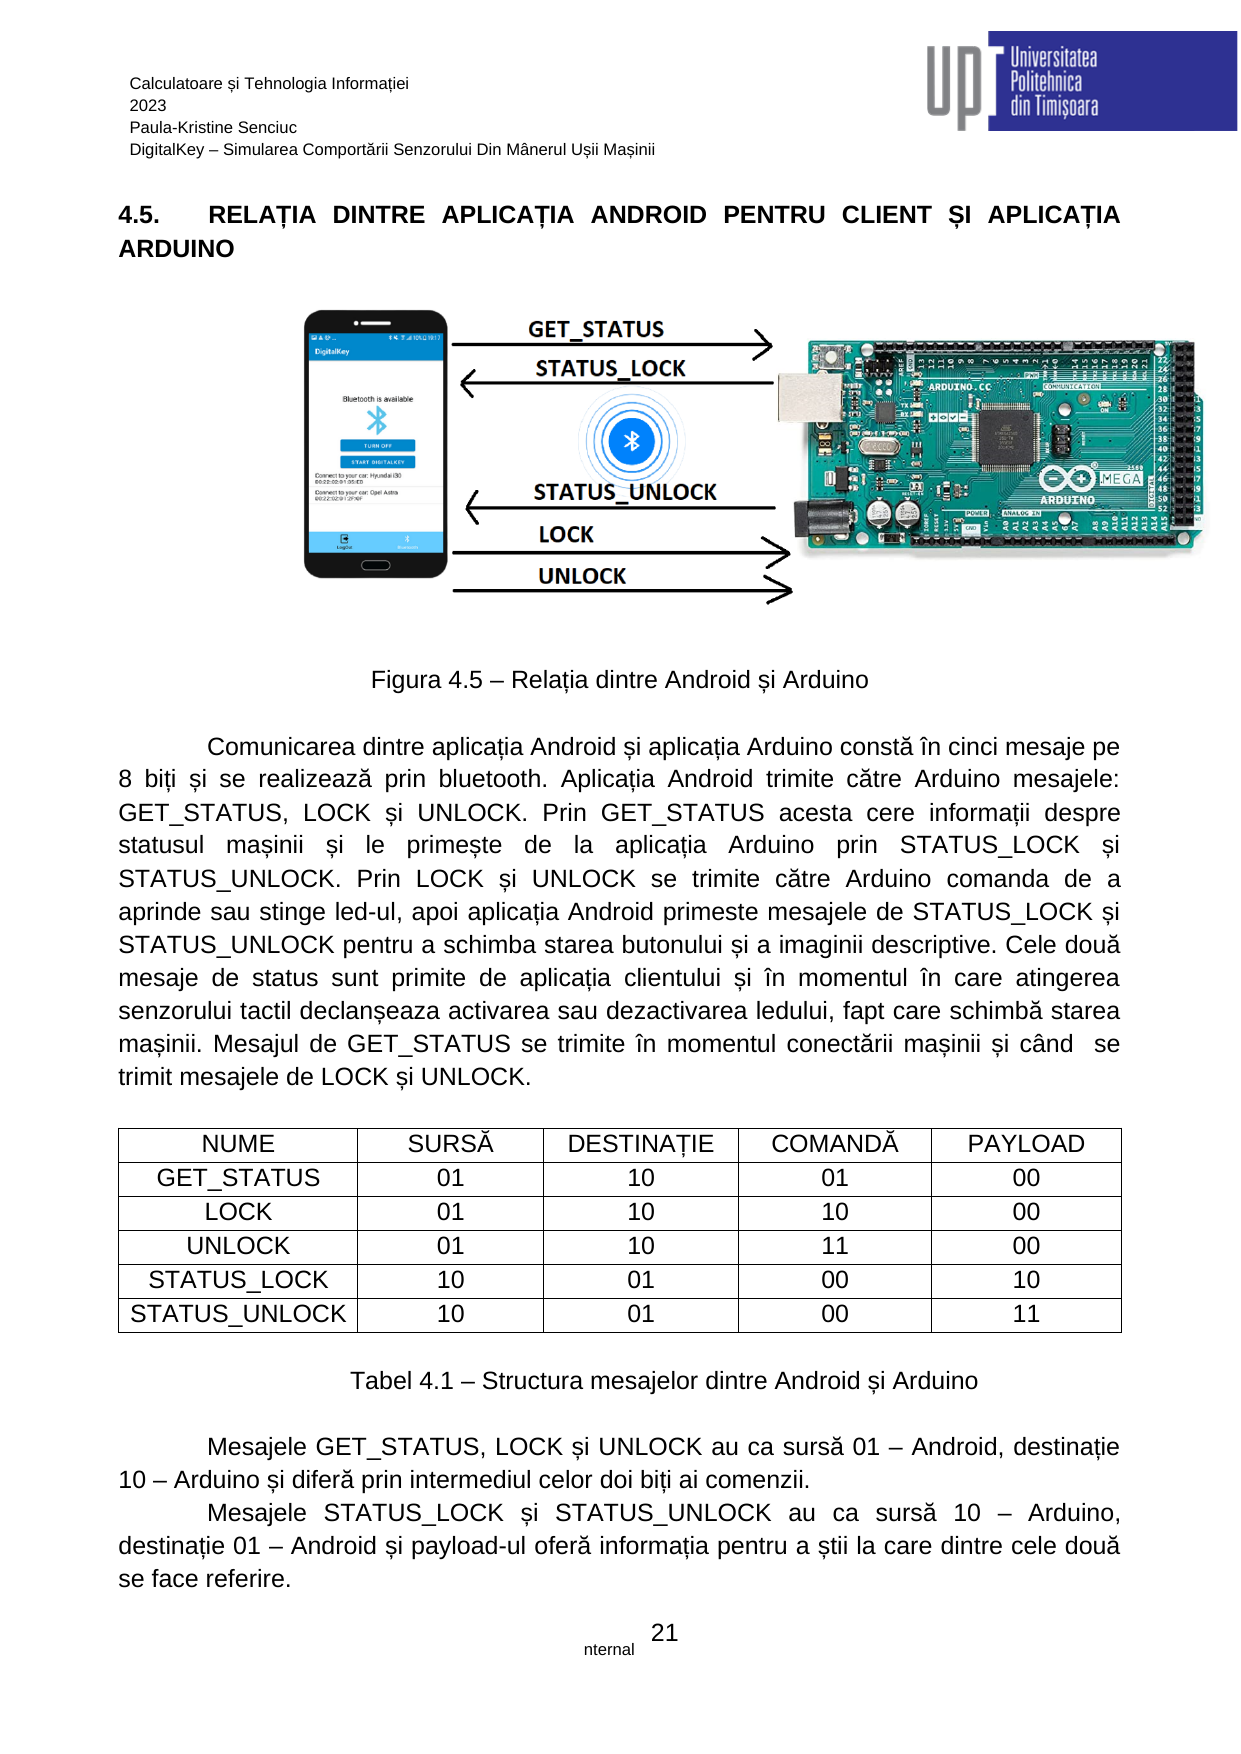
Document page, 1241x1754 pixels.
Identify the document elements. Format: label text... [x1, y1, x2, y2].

table_cell 01 [739, 1163, 931, 1196]
table_cell 01 [544, 1299, 738, 1332]
table_cell 10 [932, 1265, 1121, 1298]
table_cell LOCK [119, 1197, 357, 1230]
text Figura 4.5 – Relația dintre Android și Arduino [118, 665, 1122, 694]
table_cell 11 [739, 1231, 931, 1264]
table_header COMANDĂ [739, 1129, 931, 1162]
table_cell 10 [544, 1163, 738, 1196]
table_cell 01 [358, 1197, 543, 1230]
table_cell 10 [358, 1265, 543, 1298]
table_cell GET_STATUS [119, 1163, 357, 1196]
table_cell 00 [739, 1265, 931, 1298]
table_cell 10 [358, 1299, 543, 1332]
table_cell 00 [932, 1231, 1121, 1264]
table_cell 00 [932, 1163, 1121, 1196]
table_cell 11 [932, 1299, 1121, 1332]
table_header SURSĂ [358, 1129, 543, 1162]
table_cell 10 [739, 1197, 931, 1230]
text Comunicarea dintre aplicația Android și aplicația Arduino constă în cinci mesaje pe 8 biți și se realizează prin bluetooth. Aplicația Android trimite către Arduino mesajele: GET_STATUS, LOCK și UNLOCK. Prin GET_STATUS acesta cere informații despre statusul mașinii și le primește de la aplicația Arduino prin STATUS_LOCK și STATUS_UNLOCK. Prin LOCK și UNLOCK se trimite către Arduino comanda de a aprinde sau stinge led-ul, apoi aplicația Android primeste mesajele de STATUS_LOCK și STATUS_UNLOCK pentru a schimba starea butonului și a imaginii descriptive. Cele două mesaje de status sunt primite de aplicația clientului și în momentul în care atingerea senzorului tactil declanșeaza activarea sau dezactivarea ledului, fapt care schimbă starea mașinii. Mesajul de GET_STATUS se trimite în momentul conectării mașinii și când se trimit mesajele de LOCK și UNLOCK. [118, 731, 1122, 1090]
picture [927, 31, 1238, 131]
text Mesajele STATUS_LOCK și STATUS_UNLOCK au ca sursă 10 – Arduino, destinație 01 – Android și payload-ul oferă informația pentru a știi la care dintre cele două se face referire. [118, 1498, 1122, 1593]
table_cell 00 [932, 1197, 1121, 1230]
table_cell STATUS_LOCK [119, 1265, 357, 1298]
subtitle 4.5. RELAȚIA DINTRE APLICAȚIA ANDROID PENTRU CLIENT ȘI APLICAȚIA ARDUINO [118, 201, 1122, 262]
table_cell 00 [739, 1299, 931, 1332]
table_header NUME [119, 1129, 357, 1162]
table_cell 10 [544, 1197, 738, 1230]
table_cell STATUS_UNLOCK [119, 1299, 357, 1332]
table_cell UNLOCK [119, 1231, 357, 1264]
text Tabel 4.1 – Structura mesajelor dintre Android și Arduino [118, 1366, 1122, 1395]
table_header PAYLOAD [932, 1129, 1121, 1162]
table_cell 01 [544, 1265, 738, 1298]
table_header DESTINAȚIE [544, 1129, 738, 1162]
picture [206, 299, 1211, 629]
table_cell 10 [544, 1231, 738, 1264]
text Mesajele GET_STATUS, LOCK și UNLOCK au ca sursă 01 – Android, destinație 10 – Arduino și diferă prin intermediul celor doi biți ai comenzii. [118, 1432, 1122, 1494]
table_cell 01 [358, 1163, 543, 1196]
table_cell 01 [358, 1231, 543, 1264]
